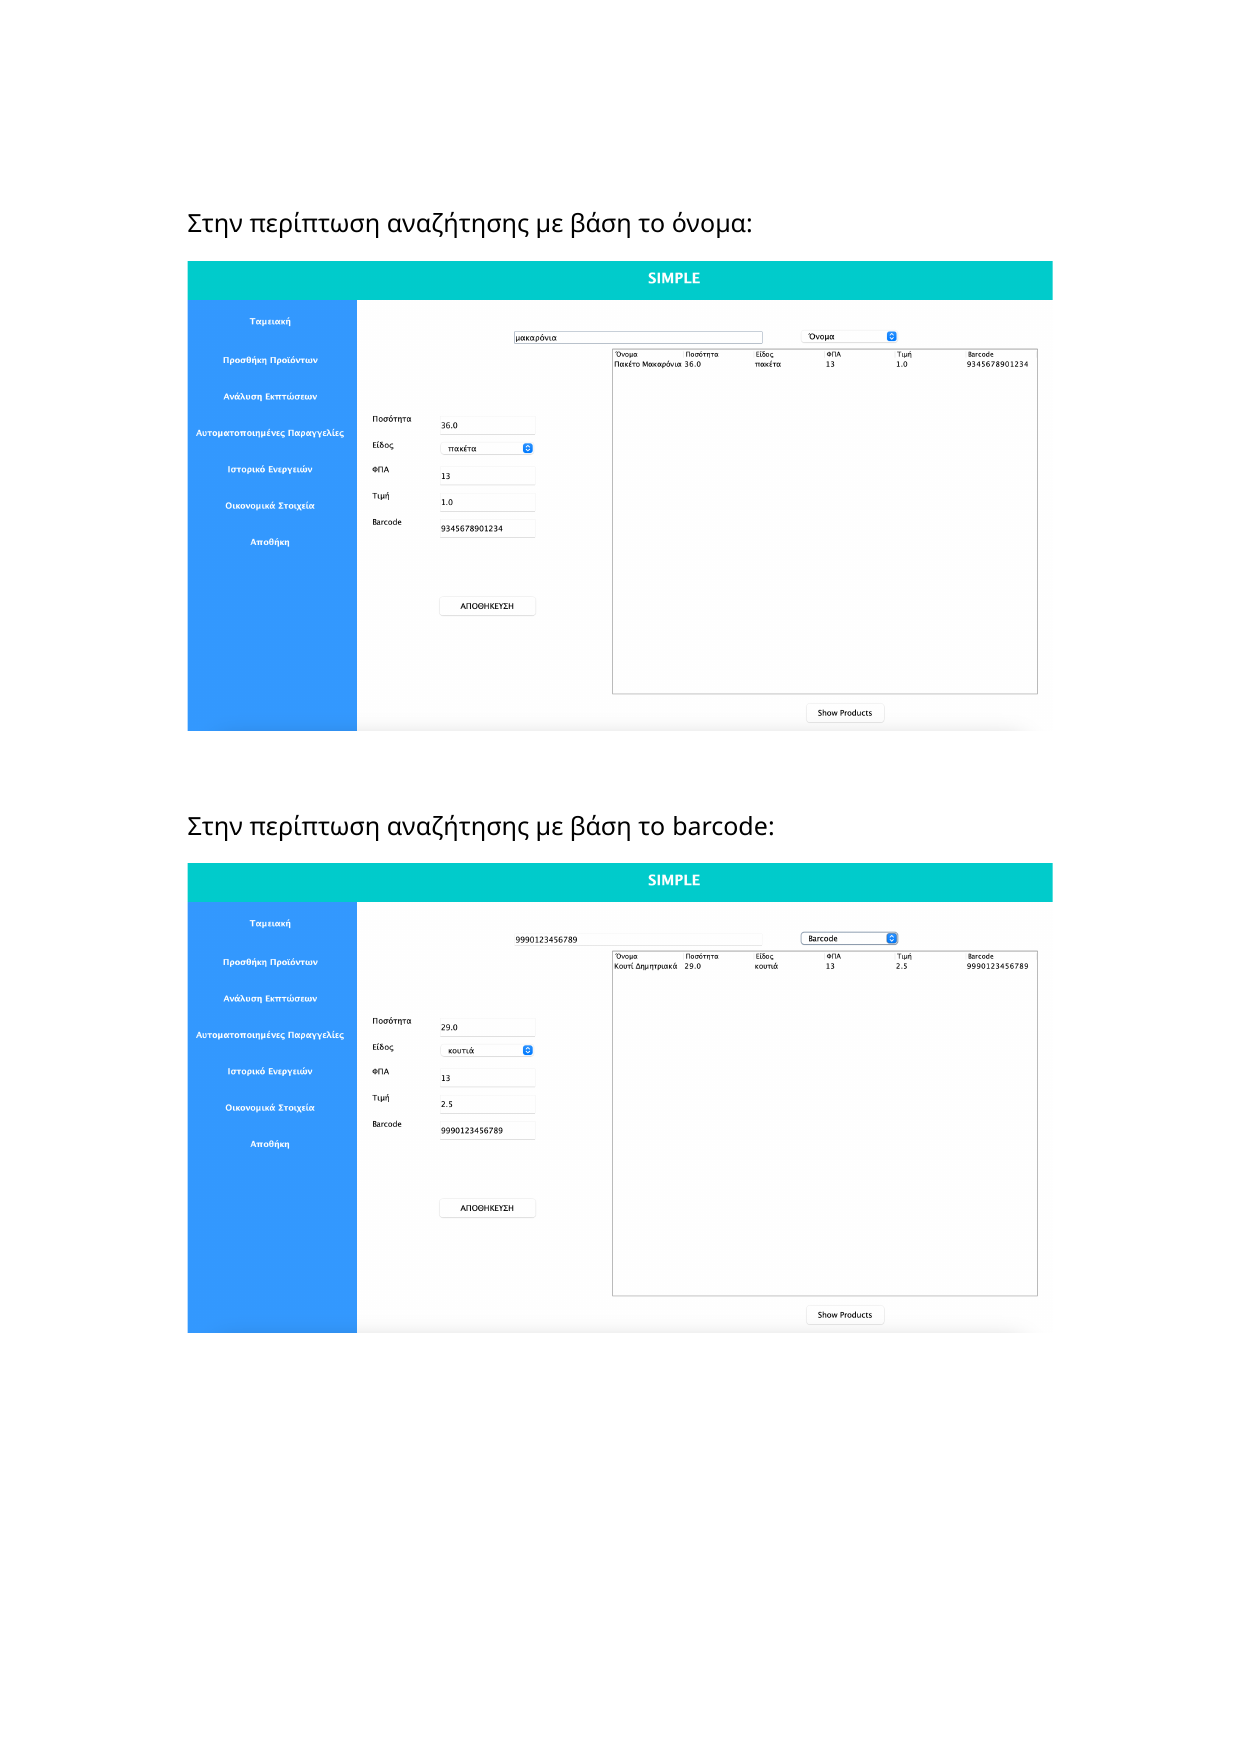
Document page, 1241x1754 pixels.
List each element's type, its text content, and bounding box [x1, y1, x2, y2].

picture [187, 261, 1053, 731]
text Στην περίπτωση αναζήτησης με βάση το barcode: [187, 808, 1053, 842]
picture [187, 863, 1053, 1333]
text Στην περίπτωση αναζήτησης με βάση το όνομα: [187, 206, 1053, 240]
